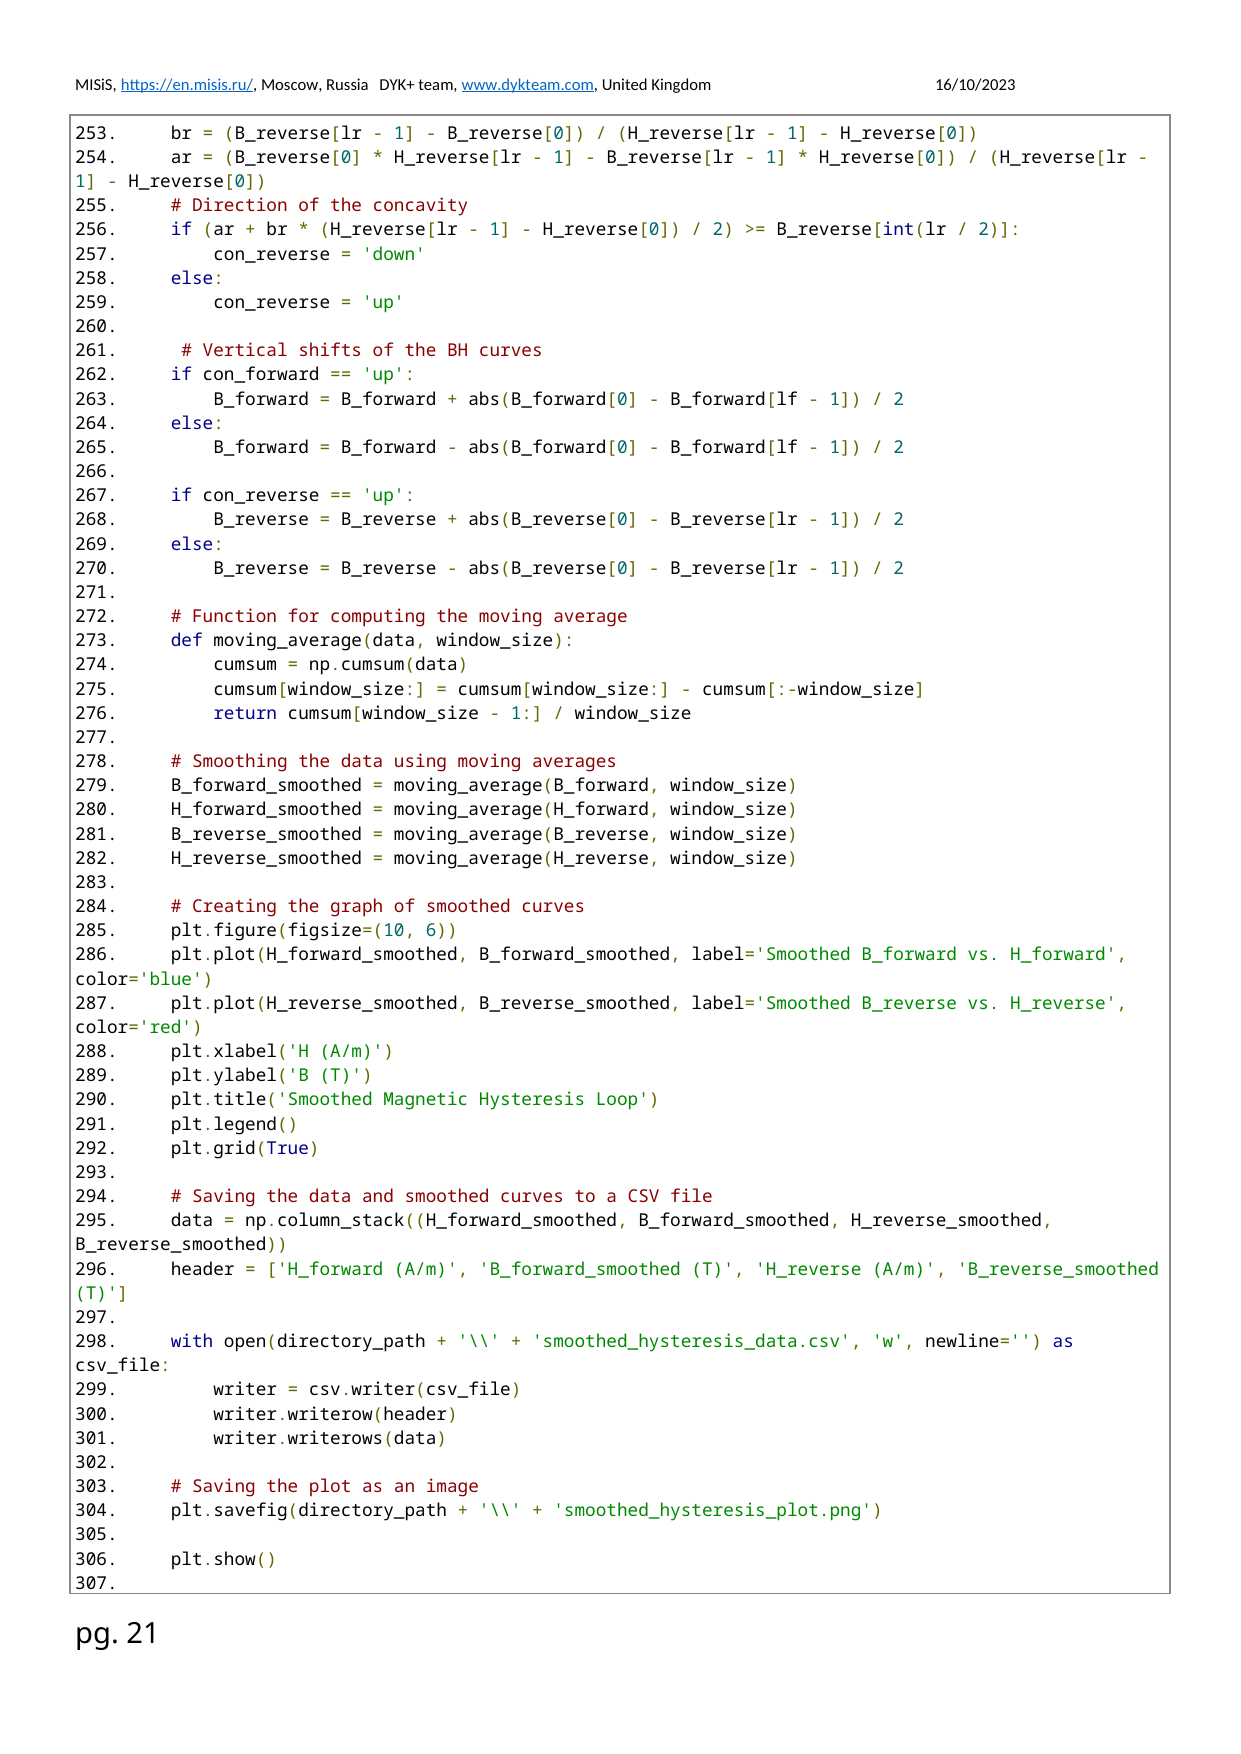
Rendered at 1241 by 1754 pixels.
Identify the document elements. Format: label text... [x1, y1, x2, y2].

text 269. else: [75, 531, 1165, 555]
text 268. B_reverse = B_reverse + abs(B_reverse[0] - B_reverse[lr - 1]) / 2 [75, 507, 1165, 531]
text 306. plt.show() [75, 1546, 1165, 1570]
text 256. if (ar + br * (H_reverse[lr - 1] - H_reverse[0]) / 2) >= B_reverse[int(lr / 2)]: [75, 217, 1165, 241]
text 295. data = np.column_stack((H_forward_smoothed, B_forward_smoothed, H_reverse_smoothed, B_reverse_smoothed)) [75, 1208, 1165, 1256]
text 265. B_forward = B_forward - abs(B_forward[0] - B_forward[lf - 1]) / 2 [75, 434, 1165, 458]
text 262. if con_forward == 'up': [75, 362, 1165, 386]
text 276. return cumsum[window_size - 1:] / window_size [75, 700, 1165, 724]
text 296. header = ['H_forward (A/m)', 'B_forward_smoothed (T)', 'H_reverse (A/m)', 'B_reverse_smoothed (T)'] [75, 1256, 1165, 1304]
text 301. writer.writerows(data) [75, 1425, 1165, 1449]
text 293. [75, 1159, 1165, 1183]
text 290. plt.title('Smoothed Magnetic Hysteresis Loop') [75, 1087, 1165, 1111]
text 305. [75, 1522, 1165, 1546]
text 271. [75, 579, 1165, 603]
text 281. B_reverse_smoothed = moving_average(B_reverse, window_size) [75, 821, 1165, 845]
text 302. [75, 1449, 1165, 1473]
text 284. # Creating the graph of smoothed curves [75, 893, 1165, 918]
text 270. B_reverse = B_reverse - abs(B_reverse[0] - B_reverse[lr - 1]) / 2 [75, 555, 1165, 579]
text 277. [75, 724, 1165, 748]
text 285. plt.figure(figsize=(10, 6)) [75, 918, 1165, 942]
text 303. # Saving the plot as an image [75, 1473, 1165, 1498]
text 289. plt.ylabel('B (T)') [75, 1063, 1165, 1087]
text 282. H_reverse_smoothed = moving_average(H_reverse, window_size) [75, 845, 1165, 869]
text 304. plt.savefig(directory_path + '\\' + 'smoothed_hysteresis_plot.png') [75, 1498, 1165, 1522]
text 254. ar = (B_reverse[0] * H_reverse[lr - 1] - B_reverse[lr - 1] * H_reverse[0]) / (H_reverse[lr - 1] - H_reverse[0]) [75, 144, 1165, 193]
text 280. H_forward_smoothed = moving_average(H_forward, window_size) [75, 797, 1165, 821]
text 297. [75, 1304, 1165, 1328]
text 266. [75, 458, 1165, 483]
text 274. cumsum = np.cumsum(data) [75, 652, 1165, 676]
text 278. # Smoothing the data using moving averages [75, 748, 1165, 773]
text 279. B_forward_smoothed = moving_average(B_forward, window_size) [75, 773, 1165, 797]
text 294. # Saving the data and smoothed curves to a CSV file [75, 1183, 1165, 1208]
text 253. br = (B_reverse[lr - 1] - B_reverse[0]) / (H_reverse[lr - 1] - H_reverse[0]) [71, 116, 1169, 144]
text 283. [75, 869, 1165, 893]
text 273. def moving_average(data, window_size): [75, 628, 1165, 652]
text 298. with open(directory_path + '\\' + 'smoothed_hysteresis_data.csv', 'w', newline='') as csv_file: [75, 1328, 1165, 1377]
text 300. writer.writerow(header) [75, 1401, 1165, 1425]
text 275. cumsum[window_size:] = cumsum[window_size:] - cumsum[:-window_size] [75, 676, 1165, 700]
text 272. # Function for computing the moving average [75, 603, 1165, 628]
text 307. [75, 1570, 1165, 1593]
text 286. plt.plot(H_forward_smoothed, B_forward_smoothed, label='Smoothed B_forward vs. H_forward', color='blue') [75, 942, 1165, 990]
text 299. writer = csv.writer(csv_file) [75, 1377, 1165, 1401]
text 264. else: [75, 410, 1165, 434]
text 260. [75, 313, 1165, 338]
text 259. con_reverse = 'up' [75, 289, 1165, 313]
text 267. if con_reverse == 'up': [75, 483, 1165, 507]
text 288. plt.xlabel('H (A/m)') [75, 1038, 1165, 1063]
text 255. # Direction of the concavity [75, 193, 1165, 217]
text 261. # Vertical shifts of the BH curves [75, 338, 1165, 362]
text 292. plt.grid(True) [75, 1135, 1165, 1159]
text 291. plt.legend() [75, 1111, 1165, 1135]
text 263. B_forward = B_forward + abs(B_forward[0] - B_forward[lf - 1]) / 2 [75, 386, 1165, 410]
text 287. plt.plot(H_reverse_smoothed, B_reverse_smoothed, label='Smoothed B_reverse vs. H_reverse', color='red') [75, 990, 1165, 1038]
text 258. else: [75, 265, 1165, 289]
text 257. con_reverse = 'down' [75, 241, 1165, 265]
